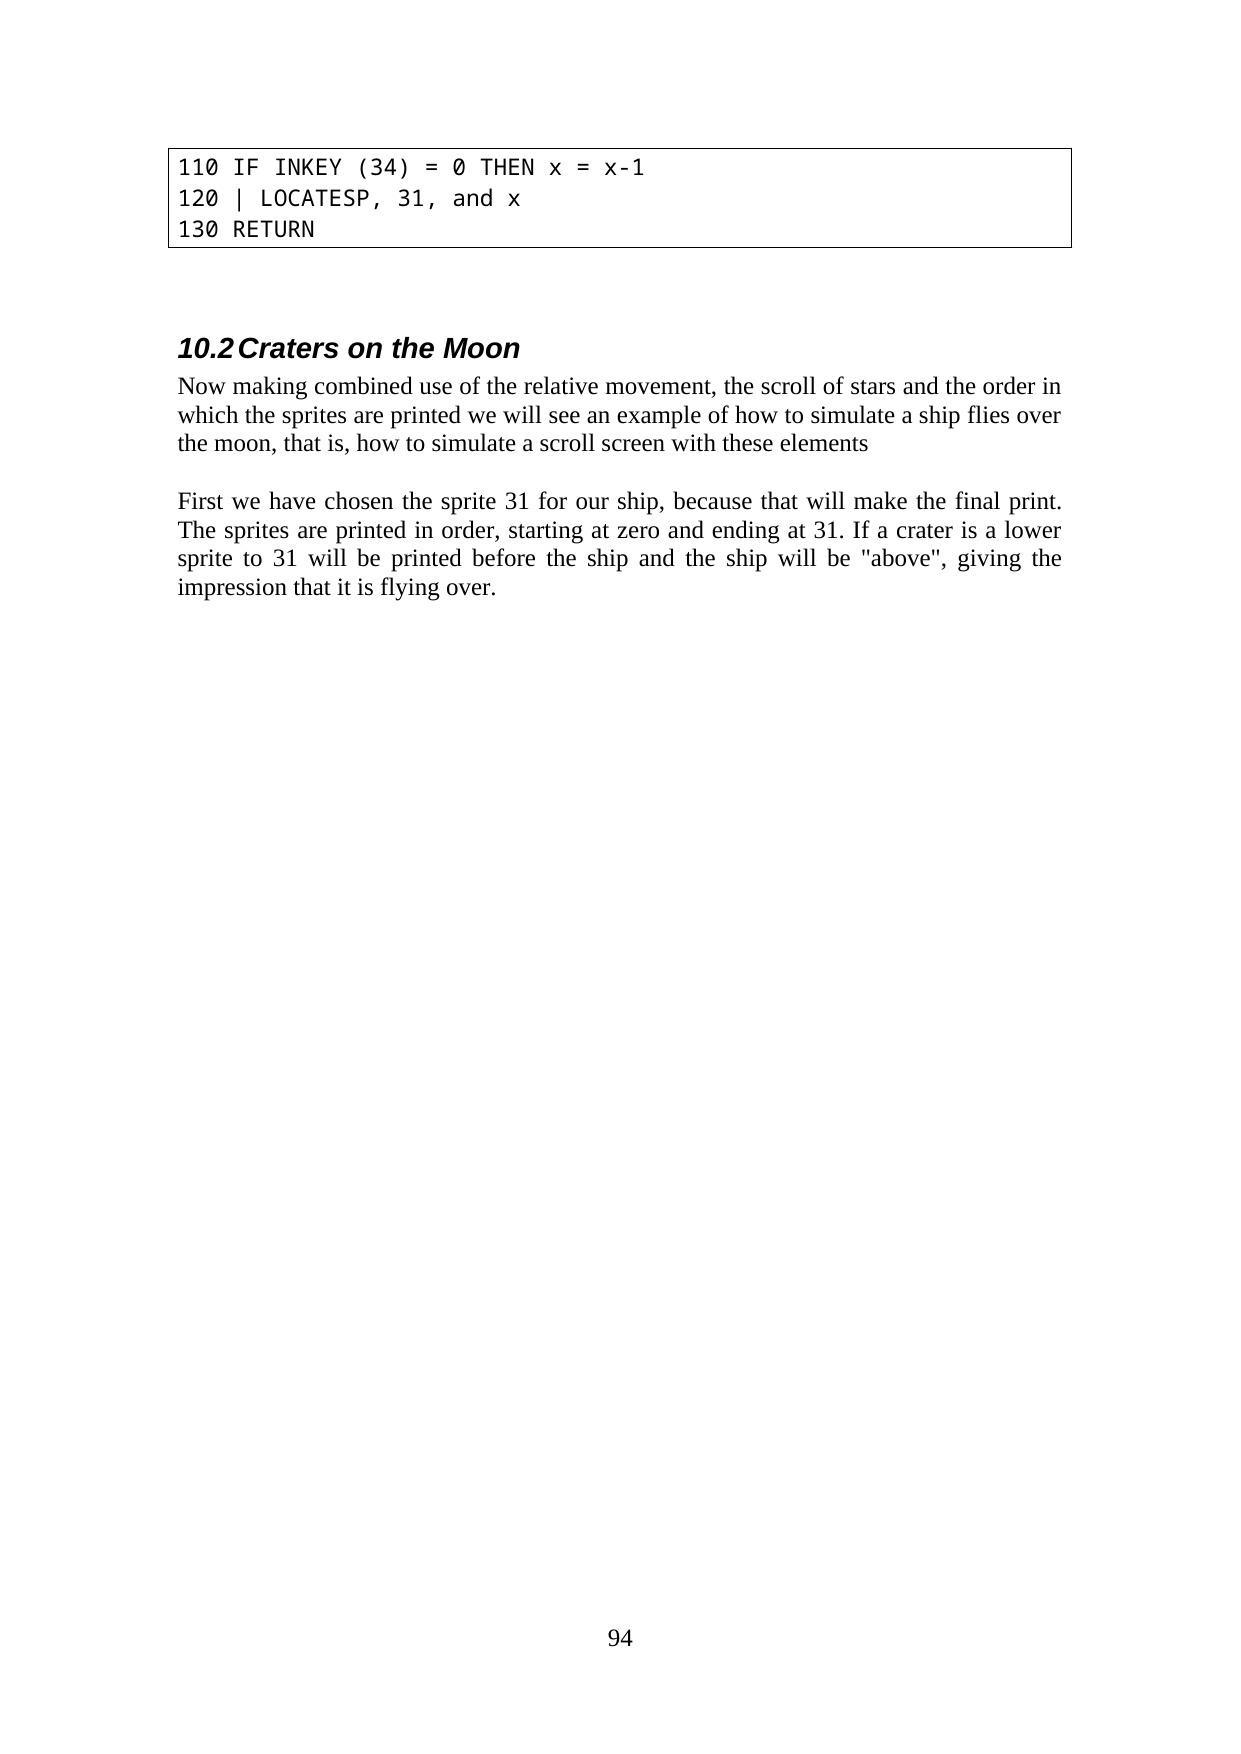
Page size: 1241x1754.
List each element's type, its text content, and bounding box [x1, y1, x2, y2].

text First we have chosen the sprite 31 for our ship, because that will make the final print. The sprites are printed in order, starting at zero and ending at 31. If a crater is a lower sprite to 31 will be printed before the ship and the ship will be "above", giving the impression that it is flying over. [177, 486, 1063, 601]
subtitle Craters on the Moon [177, 331, 1063, 365]
text 110 IF INKEY (34) = 0 THEN x = x-1 [169, 149, 1071, 182]
text Now making combined use of the relative movement, the scroll of stars and the order in which the sprites are printed we will see an example of how to simulate a ship flies over the moon, that is, how to simulate a scroll screen with these elements [177, 371, 1063, 457]
text 120 | LOCATESP, 31, and x [177, 182, 1063, 210]
text 130 RETURN [169, 210, 1071, 247]
